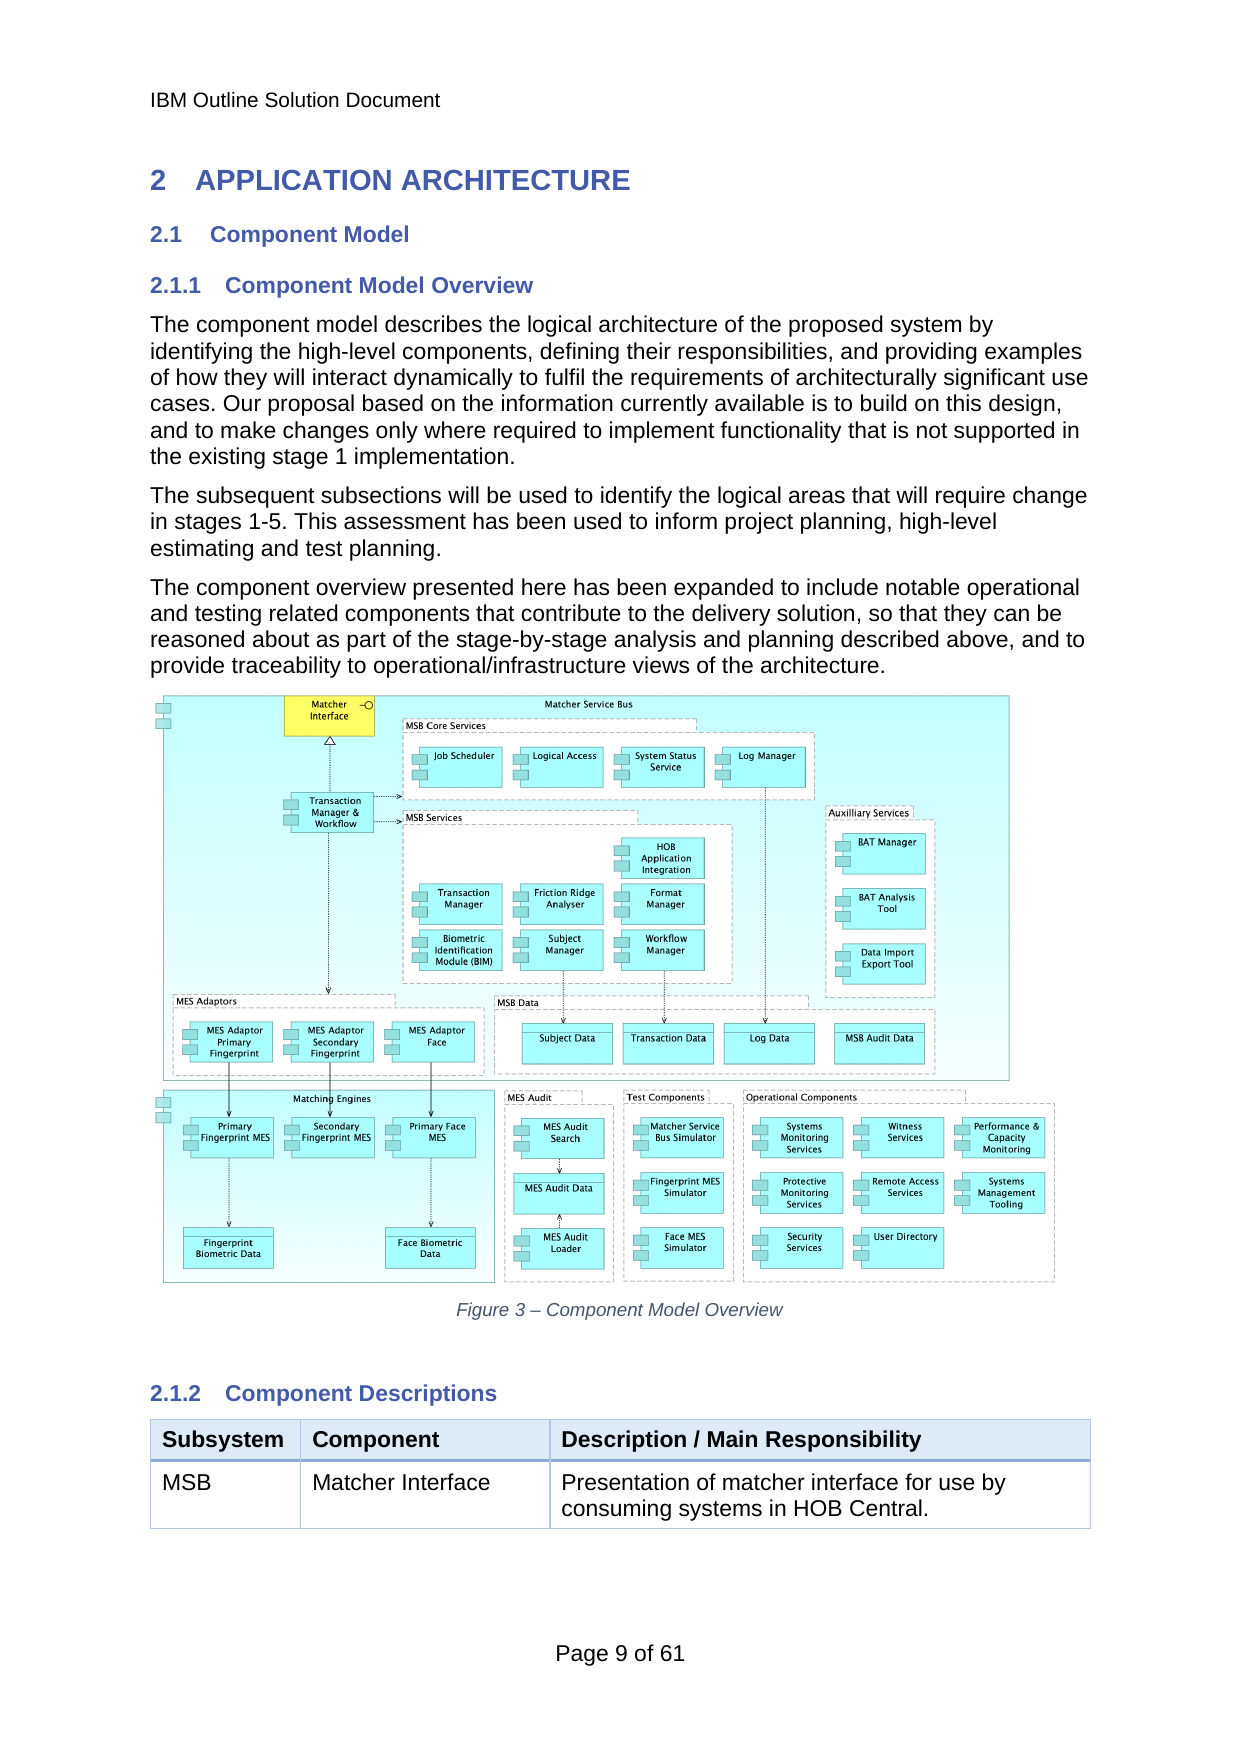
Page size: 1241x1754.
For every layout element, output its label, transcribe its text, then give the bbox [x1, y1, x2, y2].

text Figure 3 – Component Model Overview [150, 1299, 1090, 1321]
table_cell Presentation of matcher interface for use by consuming systems in HOB Central. [551, 1462, 1090, 1527]
table_header Component [301, 1420, 549, 1459]
text The component overview presented here has been expanded to include notable operational and testing related components that contribute to the delivery solution, so that they can be reasoned about as part of the stage-by-stage analysis and planning described above, and to provide traceability to operational/infrastructure views of the architecture. [150, 573, 1090, 679]
subtitle Component Model [150, 221, 1090, 247]
table_cell Matcher Interface [301, 1462, 549, 1527]
subtitle Component Model Overview [150, 272, 1090, 299]
text The component model describes the logical architecture of the proposed system by identifying the high-level components, defining their responsibilities, and providing examples of how they will interact dynamically to fulfil the requirements of architecturally significant use cases. Our proposal based on the information currently available is to build on this design, and to make changes only where required to implement functionality that is not supported in the existing stage 1 implementation. [150, 311, 1090, 469]
text The subsequent subsections will be used to identify the logical areas that will require change in stages 1-5. This assessment has been used to inform project planning, high-level estimating and test planning. [150, 482, 1090, 561]
table_header Subsystem [151, 1420, 300, 1459]
picture [150, 691, 1058, 1287]
table_header Description / Main Responsibility [551, 1420, 1090, 1459]
subtitle Component Descriptions [150, 1380, 1090, 1407]
subtitle Application architecture [150, 162, 1090, 196]
table_cell MSB [151, 1462, 300, 1527]
